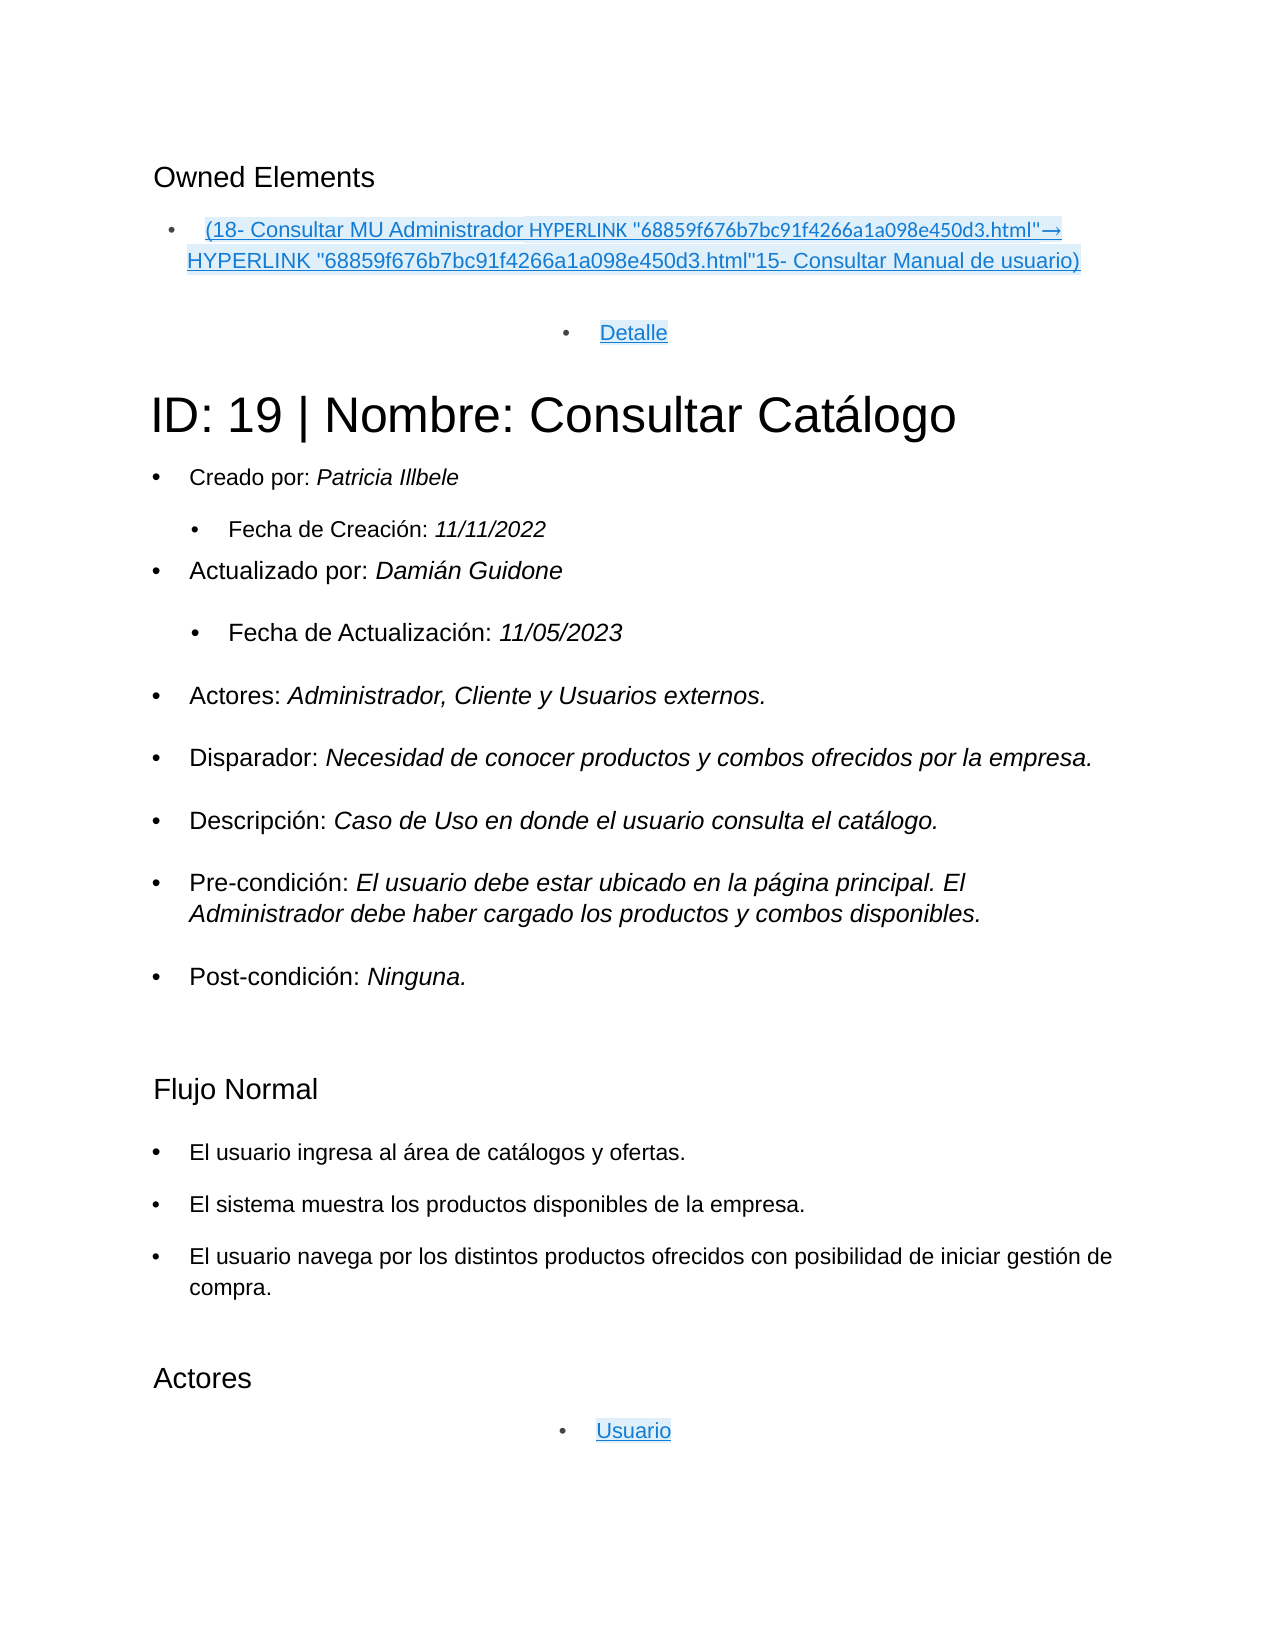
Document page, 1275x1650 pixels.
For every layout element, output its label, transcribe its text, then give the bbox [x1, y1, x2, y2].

list Creado por: Patricia Illbele [152, 460, 1125, 492]
list Descripción: Caso de Uso en donde el usuario consulta el catálogo. [152, 804, 1125, 835]
list Usuario [112, 1413, 1117, 1445]
text ID: 19 | Nombre: Consultar Catálogo [306, 412, 921, 437]
list El usuario ingresa al área de catálogos y ofertas. [152, 1135, 1125, 1166]
list Fecha de Actualización: 11/05/2023 [191, 617, 1125, 648]
list El sistema muestra los productos disponibles de la empresa. [152, 1187, 1125, 1218]
list Actores: Administrador, Cliente y Usuarios externos. [152, 679, 1125, 710]
list Pre-condición: El usuario debe estar ubicado en la página principal. El Administrador debe haber cargado los productos y combos disponibles. [152, 867, 1125, 929]
list El usuario navega por los distintos productos ofrecidos con posibilidad de iniciar gestión de compra. [152, 1239, 1125, 1302]
list (18- Consultar MU Administrador HYPERLINK "68859f676b7bc91f4266a1a098e450d3.html"→ HYPERLINK "68859f676b7bc91f4266a1a098e450d3.html"15- Consultar Manual de usuario) [112, 212, 1117, 275]
list Disparador: Necesidad de conocer productos y combos ofrecidos por la empresa. [152, 742, 1125, 773]
list Actualizado por: Damián Guidone [152, 554, 1125, 585]
text ID: 19 | Nombre: Consultar Catálogo [150, 412, 301, 437]
list Fecha de Creación: 11/11/2022 [191, 512, 1125, 544]
text Flujo Normal [150, 1062, 1125, 1109]
list Post-condición: Ninguna. [152, 960, 1125, 992]
text Actores [150, 1351, 1125, 1398]
text Owned Elements [150, 150, 1125, 197]
list Detalle [112, 316, 1117, 347]
text ID: 19 | Nombre: Consultar Catálogo [925, 412, 1125, 437]
